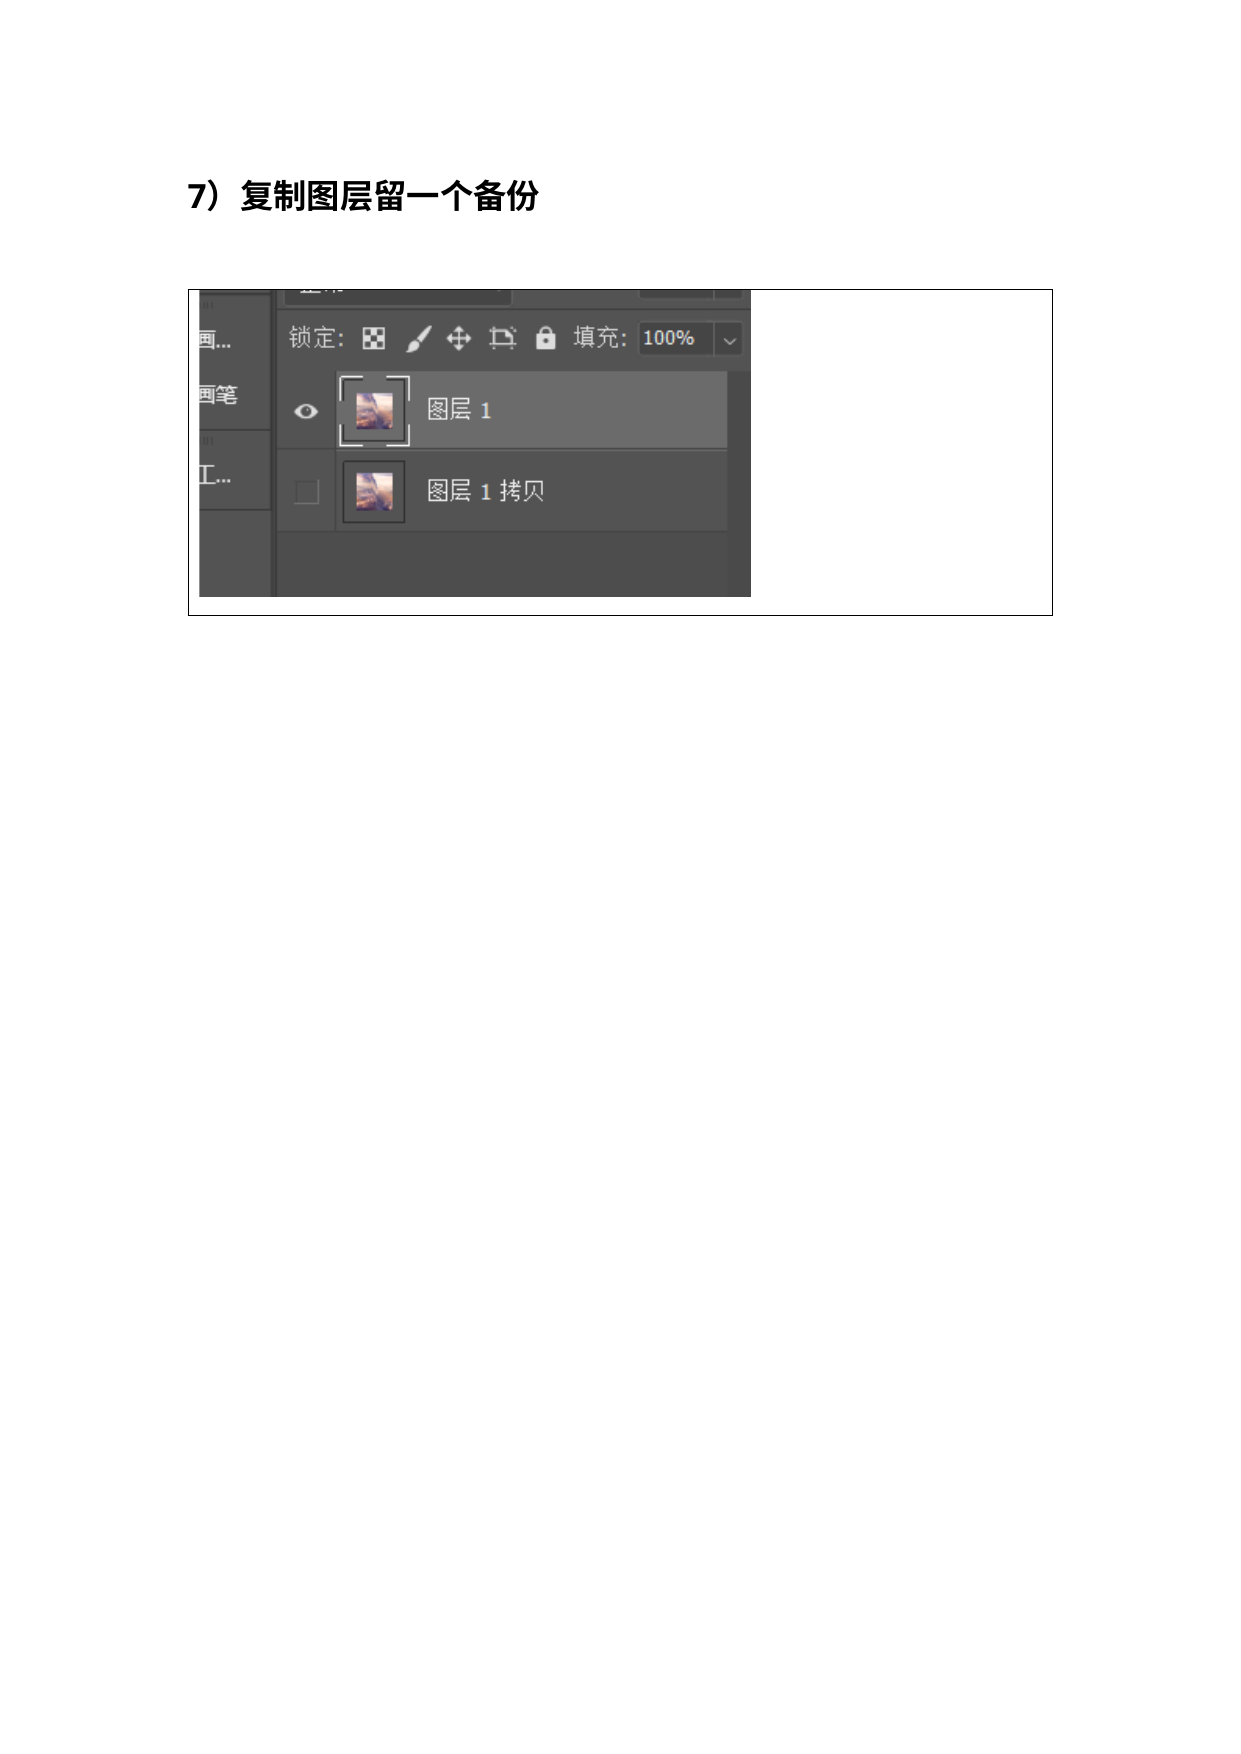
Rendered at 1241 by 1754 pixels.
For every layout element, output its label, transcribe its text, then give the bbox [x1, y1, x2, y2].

picture [199, 290, 751, 597]
subtitle 7）复制图层留一个备份 [187, 162, 1053, 227]
table_header [189, 290, 1052, 615]
